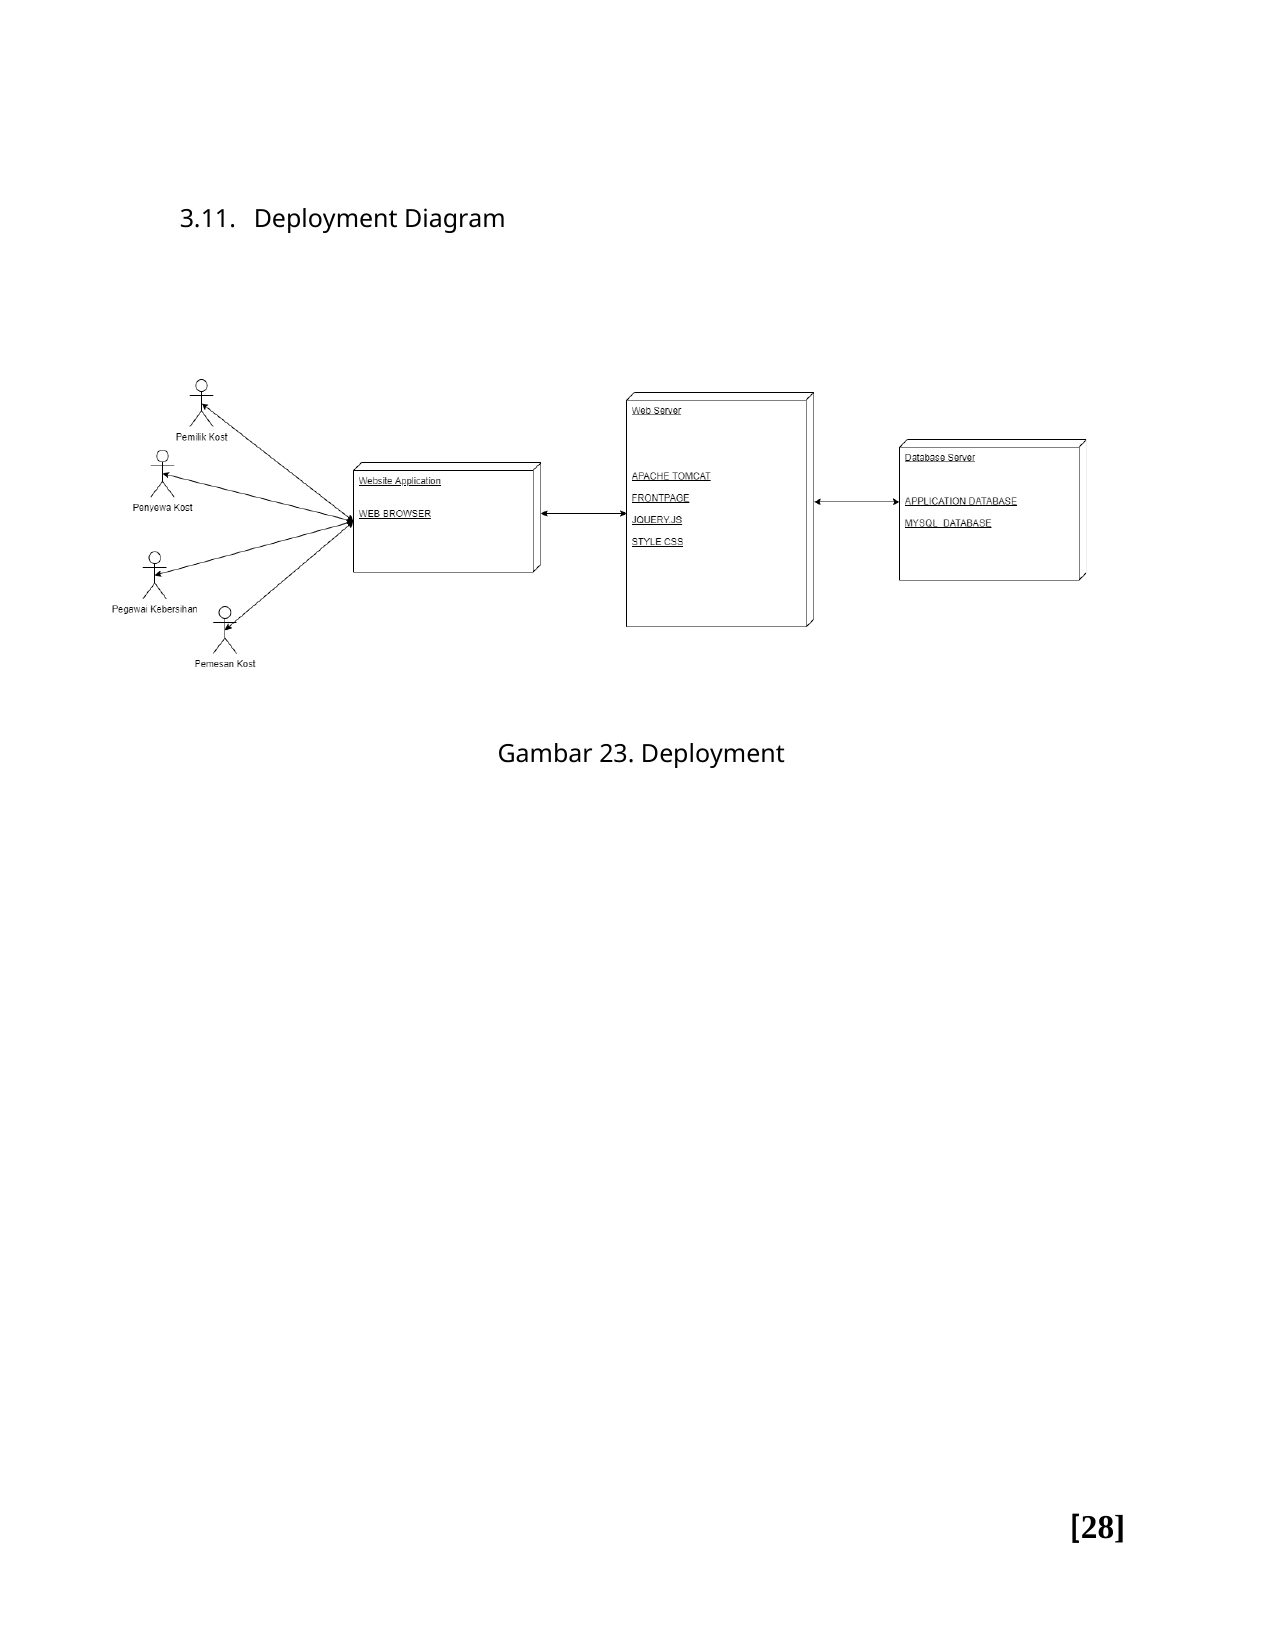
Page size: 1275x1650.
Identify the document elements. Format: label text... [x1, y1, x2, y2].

picture [111, 379, 1087, 670]
list Deployment Diagram [179, 201, 1125, 235]
